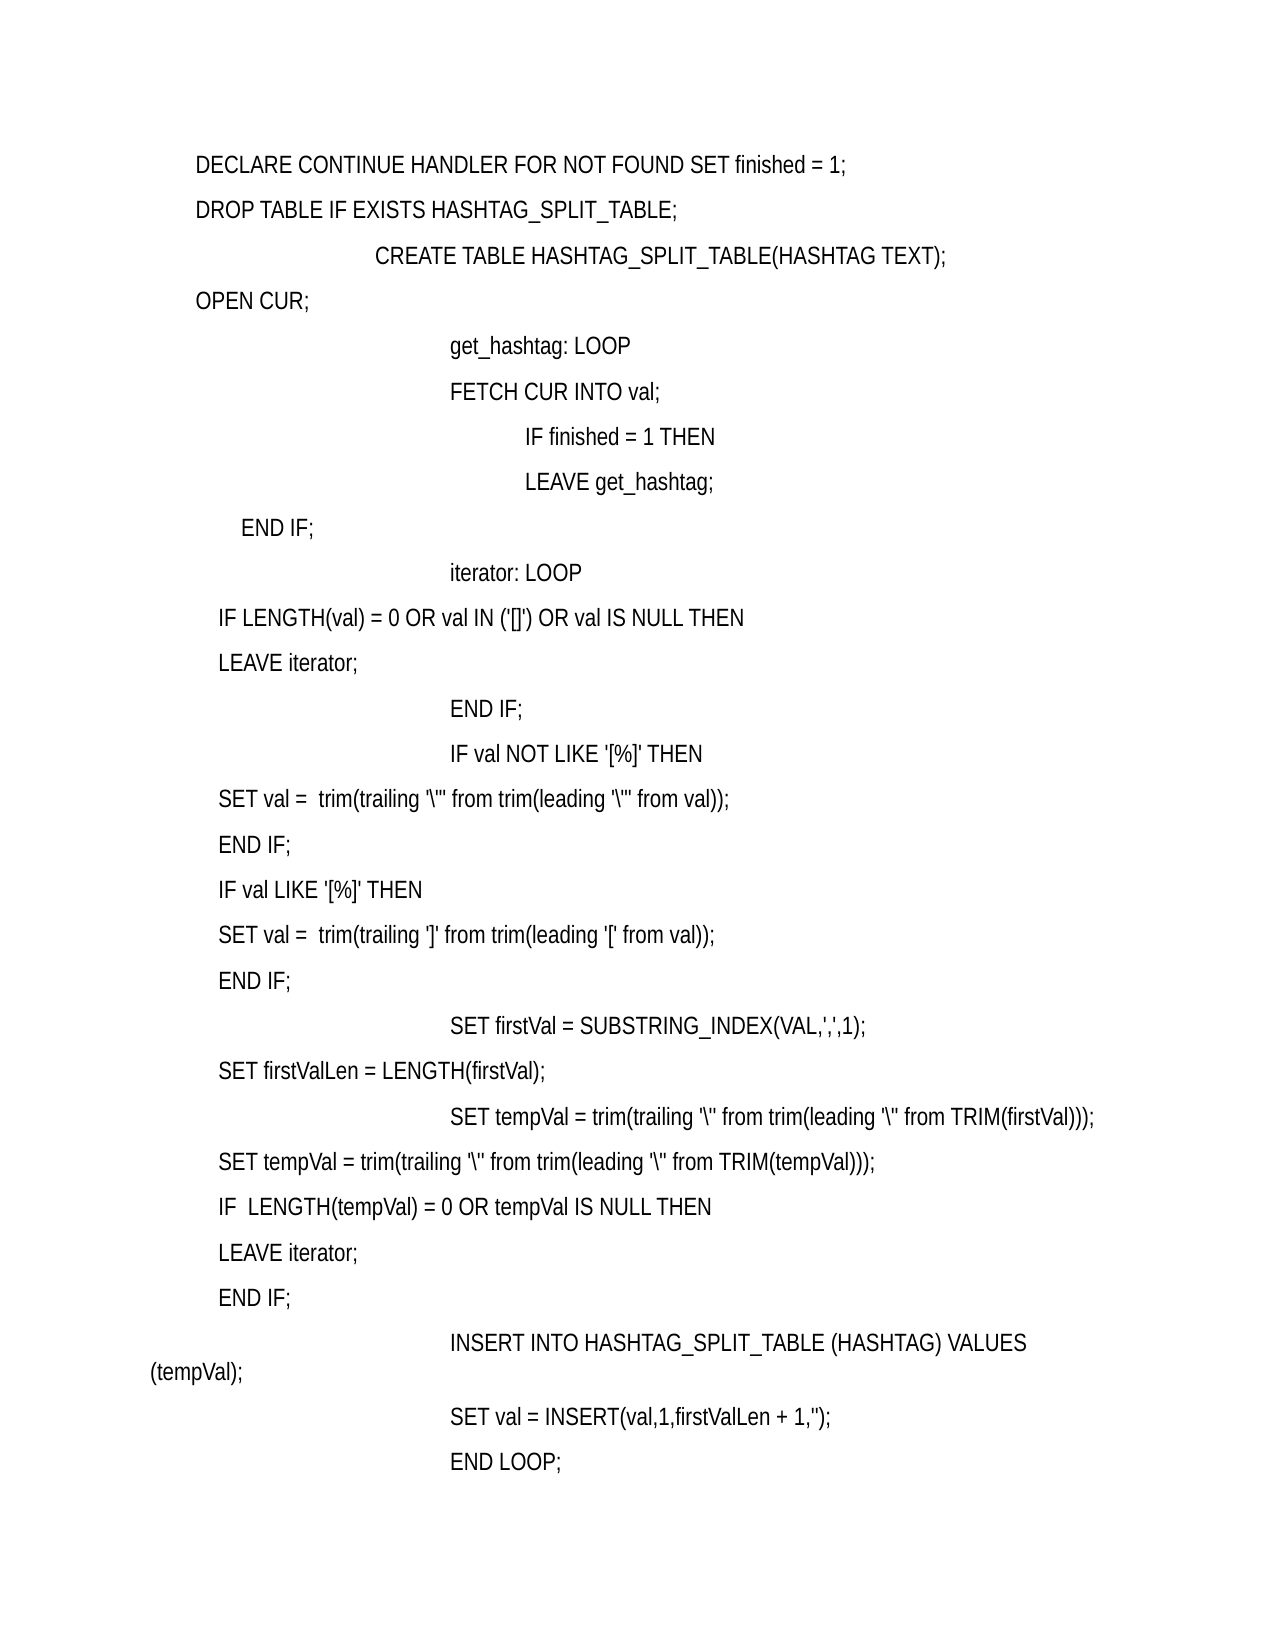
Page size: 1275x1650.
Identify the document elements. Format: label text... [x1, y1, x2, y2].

text SET firstValLen = LENGTH(firstVal); [150, 1056, 1125, 1085]
text OPEN CUR; [150, 286, 1125, 314]
text LEAVE get_hashtag; [150, 467, 1125, 496]
text IF LENGTH(tempVal) = 0 OR tempVal IS NULL THEN [150, 1192, 1125, 1221]
text INSERT INTO HASHTAG_SPLIT_TABLE (HASHTAG) VALUES (tempVal); [150, 1328, 1125, 1385]
text END IF; [150, 512, 1125, 541]
text END IF; [150, 966, 1125, 994]
text SET tempVal = trim(trailing '\'' from trim(leading '\'' from TRIM(tempVal))); [150, 1147, 1125, 1176]
text END IF; [150, 1283, 1125, 1311]
text SET firstVal = SUBSTRING_INDEX(VAL,',',1); [150, 1011, 1125, 1039]
text SET val = trim(trailing ']' from trim(leading '[' from val)); [150, 920, 1125, 949]
text DECLARE CONTINUE HANDLER FOR NOT FOUND SET finished = 1; [150, 150, 1125, 179]
text DROP TABLE IF EXISTS HASHTAG_SPLIT_TABLE; [150, 195, 1125, 224]
text SET val = trim(trailing '\"' from trim(leading '\"' from val)); [150, 784, 1125, 813]
text END LOOP; [150, 1447, 1125, 1476]
text LEAVE iterator; [150, 1237, 1125, 1266]
text IF val NOT LIKE '[%]' THEN [150, 739, 1125, 768]
text IF val LIKE '[%]' THEN [150, 875, 1125, 904]
text END IF; [150, 830, 1125, 858]
text FETCH CUR INTO val; [150, 377, 1125, 405]
text iterator: LOOP [150, 558, 1125, 586]
text CREATE TABLE HASHTAG_SPLIT_TABLE(HASHTAG TEXT); [150, 241, 1125, 269]
text LEAVE iterator; [150, 648, 1125, 677]
text get_hashtag: LOOP [150, 331, 1125, 360]
text IF finished = 1 THEN [150, 422, 1125, 451]
text IF LENGTH(val) = 0 OR val IN ('[]') OR val IS NULL THEN [150, 603, 1125, 632]
text SET tempVal = trim(trailing '\'' from trim(leading '\'' from TRIM(firstVal))); [150, 1102, 1125, 1130]
text END IF; [150, 694, 1125, 722]
text SET val = INSERT(val,1,firstValLen + 1,''); [150, 1402, 1125, 1431]
